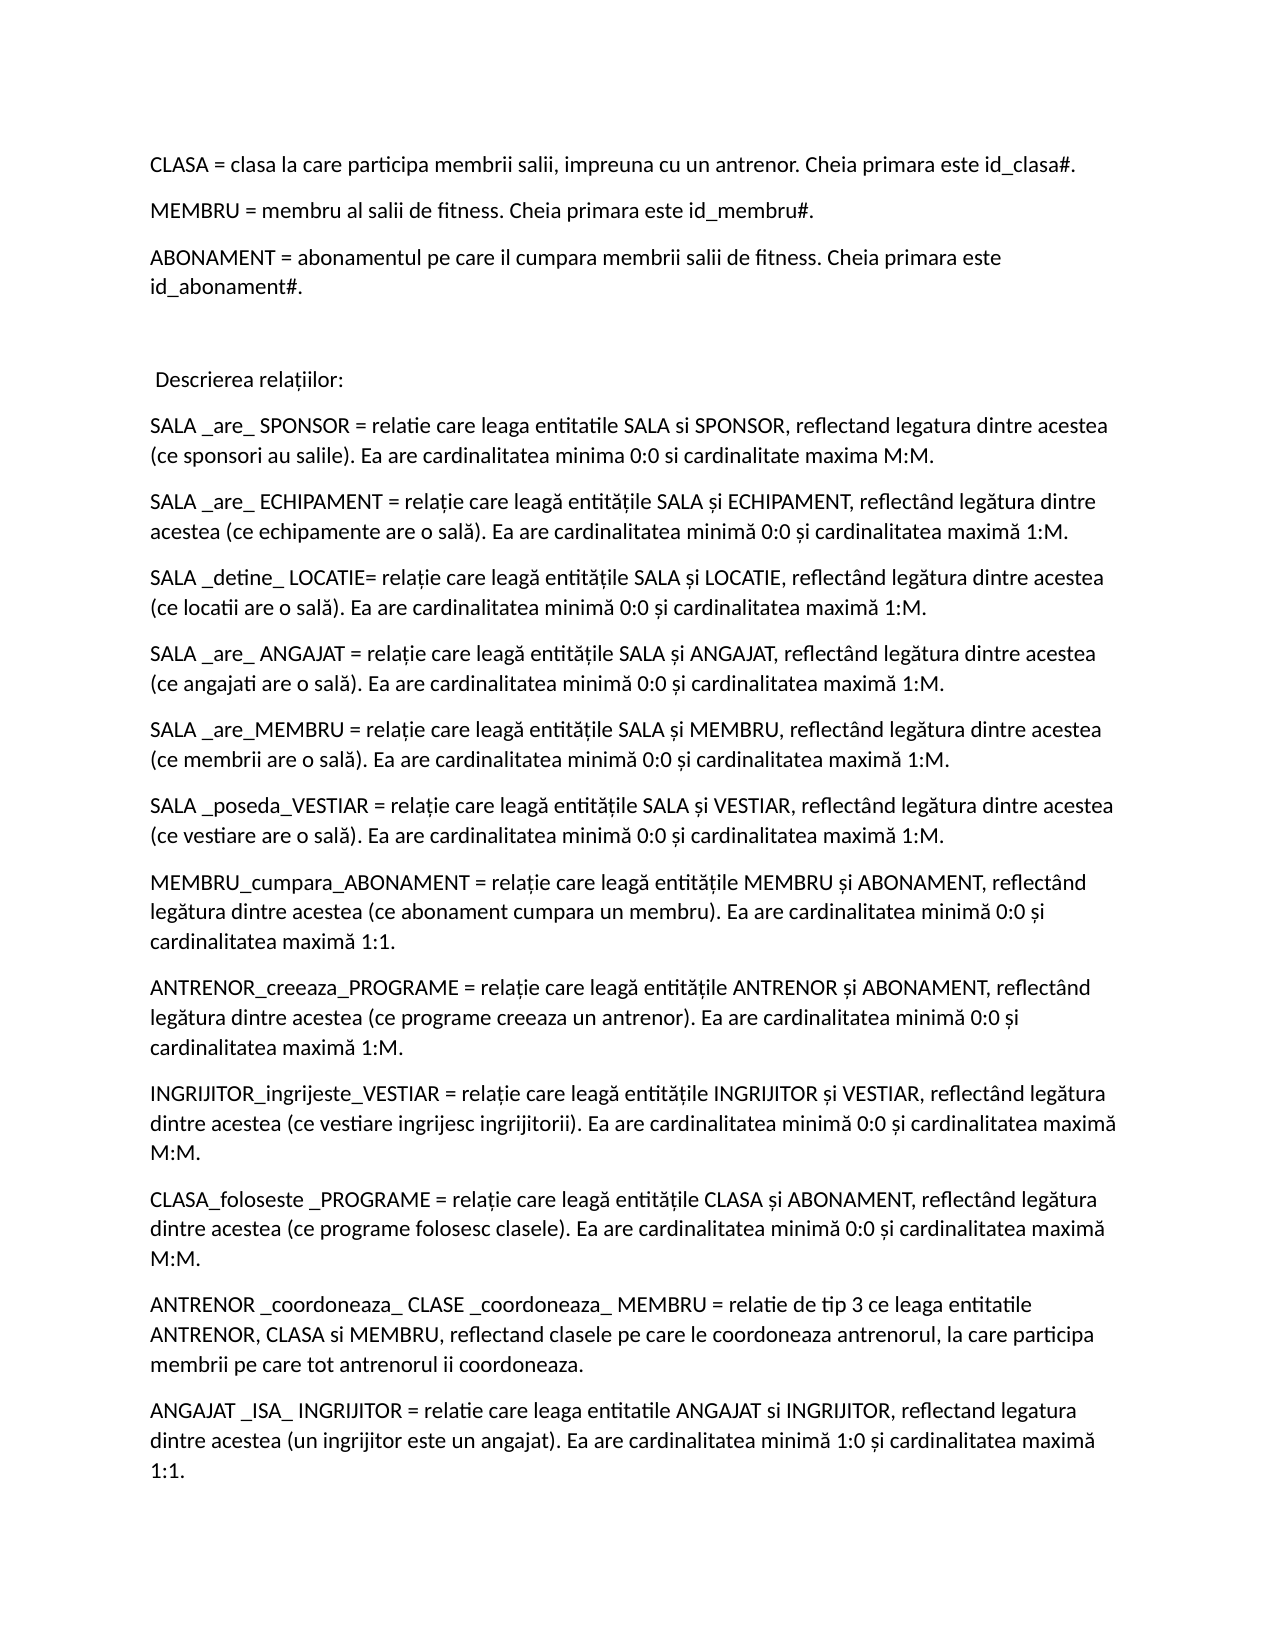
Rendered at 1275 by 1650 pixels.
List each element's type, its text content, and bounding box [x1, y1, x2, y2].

text INGRIJITOR_ingrijeste_VESTIAR = relație care leagă entitățile INGRIJITOR și VESTIAR, reflectând legătura dintre acestea (ce vestiare ingrijesc ingrijitorii). Ea are cardinalitatea minimă 0:0 și cardinalitatea maximă M:M. [150, 1079, 1125, 1167]
text ANTRENOR _coordoneaza_ CLASE _coordoneaza_ MEMBRU = relatie de tip 3 ce leaga entitatile ANTRENOR, CLASA si MEMBRU, reflectand clasele pe care le coordoneaza antrenorul, la care participa membrii pe care tot antrenorul ii coordoneaza. [150, 1291, 1125, 1378]
text CLASA_foloseste _PROGRAME = relație care leagă entitățile CLASA și ABONAMENT, reflectând legătura dintre acestea (ce programe folosesc clasele). Ea are cardinalitatea minimă 0:0 și cardinalitatea maximă M:M. [150, 1185, 1125, 1272]
text CLASA = clasa la care participa membrii salii, impreuna cu un antrenor. Cheia primara este id_clasa#. [150, 150, 1125, 178]
text ABONAMENT = abonamentul pe care il cumpara membrii salii de fitness. Cheia primara este id_abonament#. [150, 243, 1125, 300]
text MEMBRU_cumpara_ABONAMENT = relație care leagă entitățile MEMBRU și ABONAMENT, reflectând legătura dintre acestea (ce abonament cumpara un membru). Ea are cardinalitatea minimă 0:0 și cardinalitatea maximă 1:1. [150, 868, 1125, 955]
text SALA _poseda_VESTIAR = relație care leagă entitățile SALA și VESTIAR, reflectând legătura dintre acestea (ce vestiare are o sală). Ea are cardinalitatea minimă 0:0 și cardinalitatea maximă 1:M. [150, 792, 1125, 849]
text SALA _are_ ANGAJAT = relație care leagă entitățile SALA și ANGAJAT, reflectând legătura dintre acestea (ce angajati are o sală). Ea are cardinalitatea minimă 0:0 și cardinalitatea maximă 1:M. [150, 639, 1125, 697]
text ANTRENOR_creeaza_PROGRAME = relație care leagă entitățile ANTRENOR și ABONAMENT, reflectând legătura dintre acestea (ce programe creeaza un antrenor). Ea are cardinalitatea minimă 0:0 și cardinalitatea maximă 1:M. [150, 973, 1125, 1061]
text ANGAJAT _ISA_ INGRIJITOR = relatie care leaga entitatile ANGAJAT si INGRIJITOR, reflectand legatura dintre acestea (un ingrijitor este un angajat). Ea are cardinalitatea minimă 1:0 și cardinalitatea maximă 1:1. [150, 1396, 1125, 1484]
text SALA _are_ ECHIPAMENT = relație care leagă entitățile SALA și ECHIPAMENT, reflectând legătura dintre acestea (ce echipamente are o sală). Ea are cardinalitatea minimă 0:0 și cardinalitatea maximă 1:M. [150, 487, 1125, 545]
text MEMBRU = membru al salii de fitness. Cheia primara este id_membru#. [150, 196, 1125, 224]
text SALA _are_MEMBRU = relație care leagă entitățile SALA și MEMBRU, reflectând legătura dintre acestea (ce membrii are o sală). Ea are cardinalitatea minimă 0:0 și cardinalitatea maximă 1:M. [150, 716, 1125, 773]
text Descrierea relațiilor: [150, 365, 1125, 393]
text SALA _detine_ LOCATIE= relație care leagă entitățile SALA și LOCATIE, reflectând legătura dintre acestea (ce locatii are o sală). Ea are cardinalitatea minimă 0:0 și cardinalitatea maximă 1:M. [150, 563, 1125, 621]
text SALA _are_ SPONSOR = relatie care leaga entitatile SALA si SPONSOR, reflectand legatura dintre acestea (ce sponsori au salile). Ea are cardinalitatea minima 0:0 si cardinalitate maxima M:M. [150, 411, 1125, 469]
